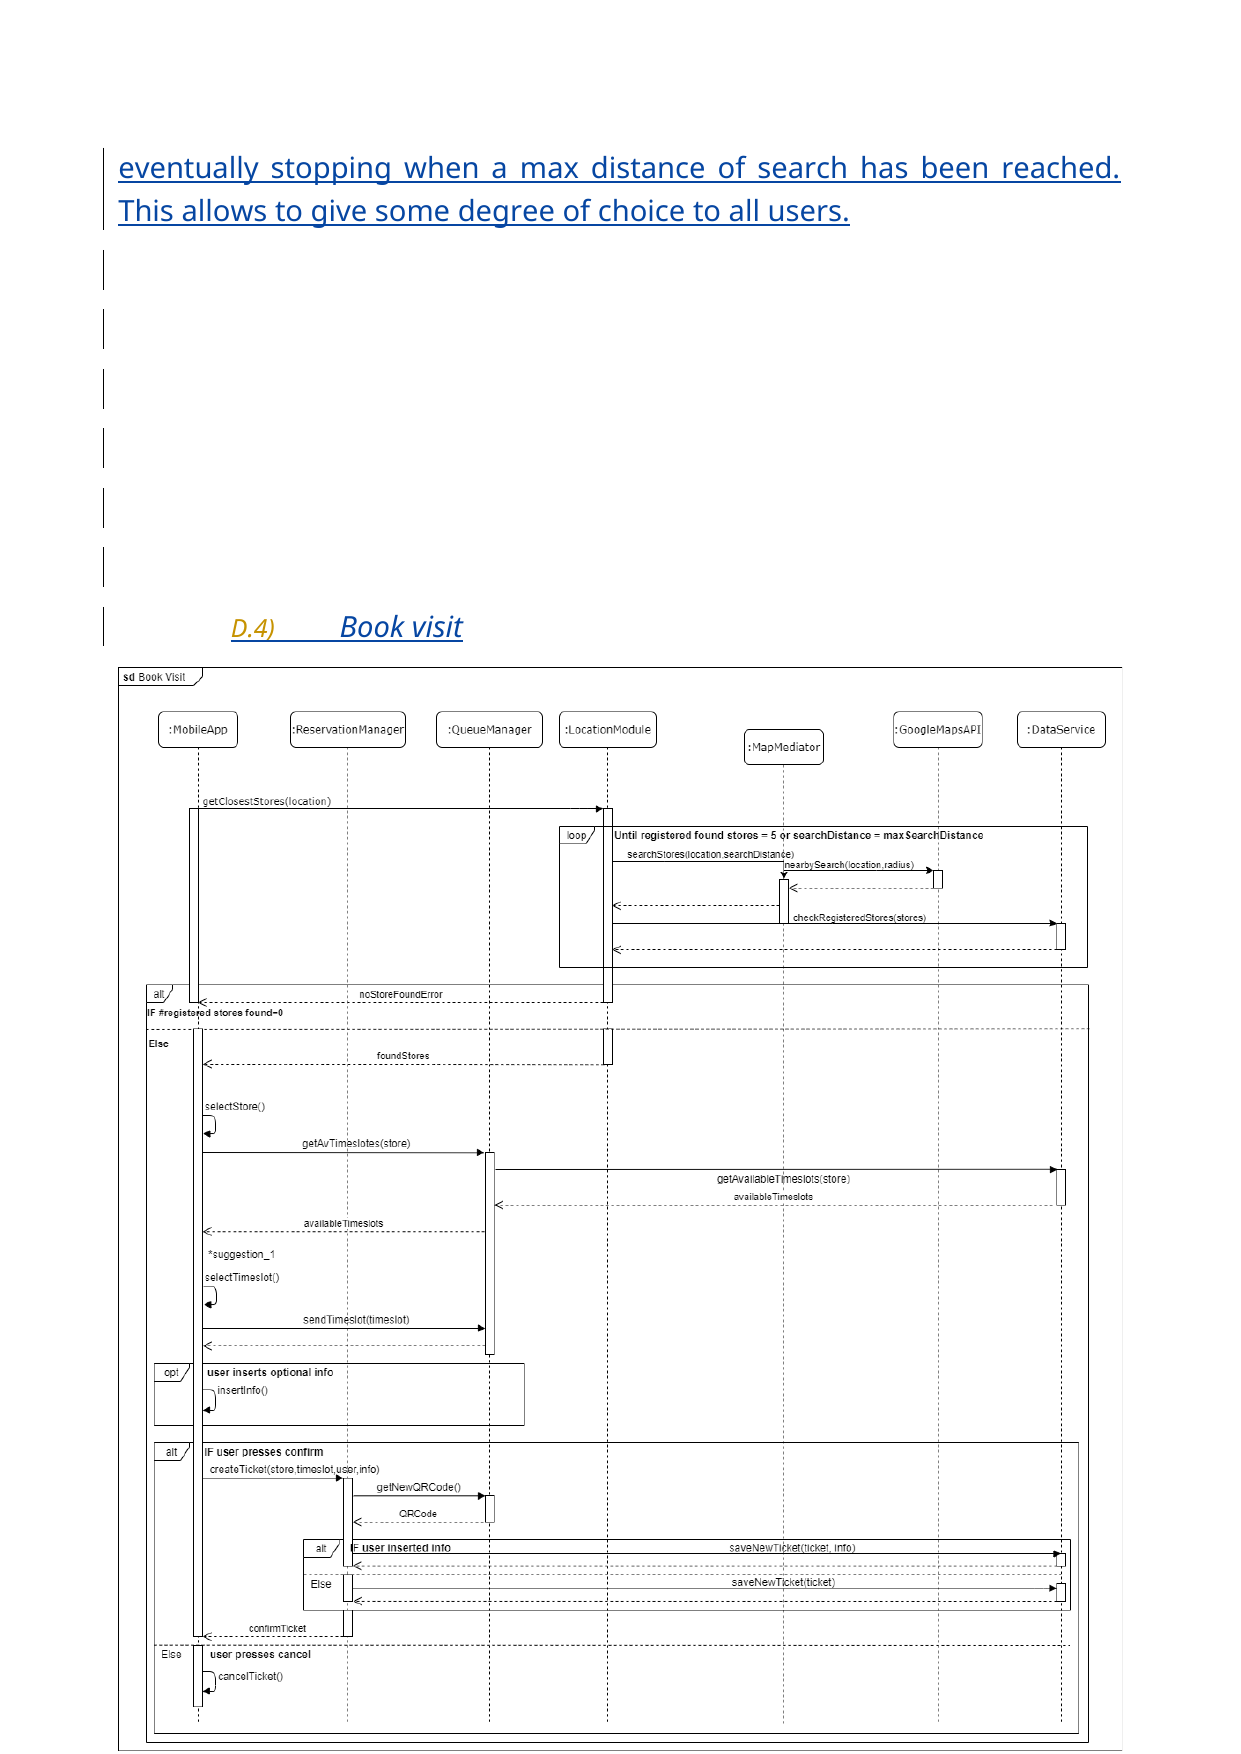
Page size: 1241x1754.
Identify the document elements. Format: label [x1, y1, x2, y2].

picture [118, 667, 1123, 1751]
